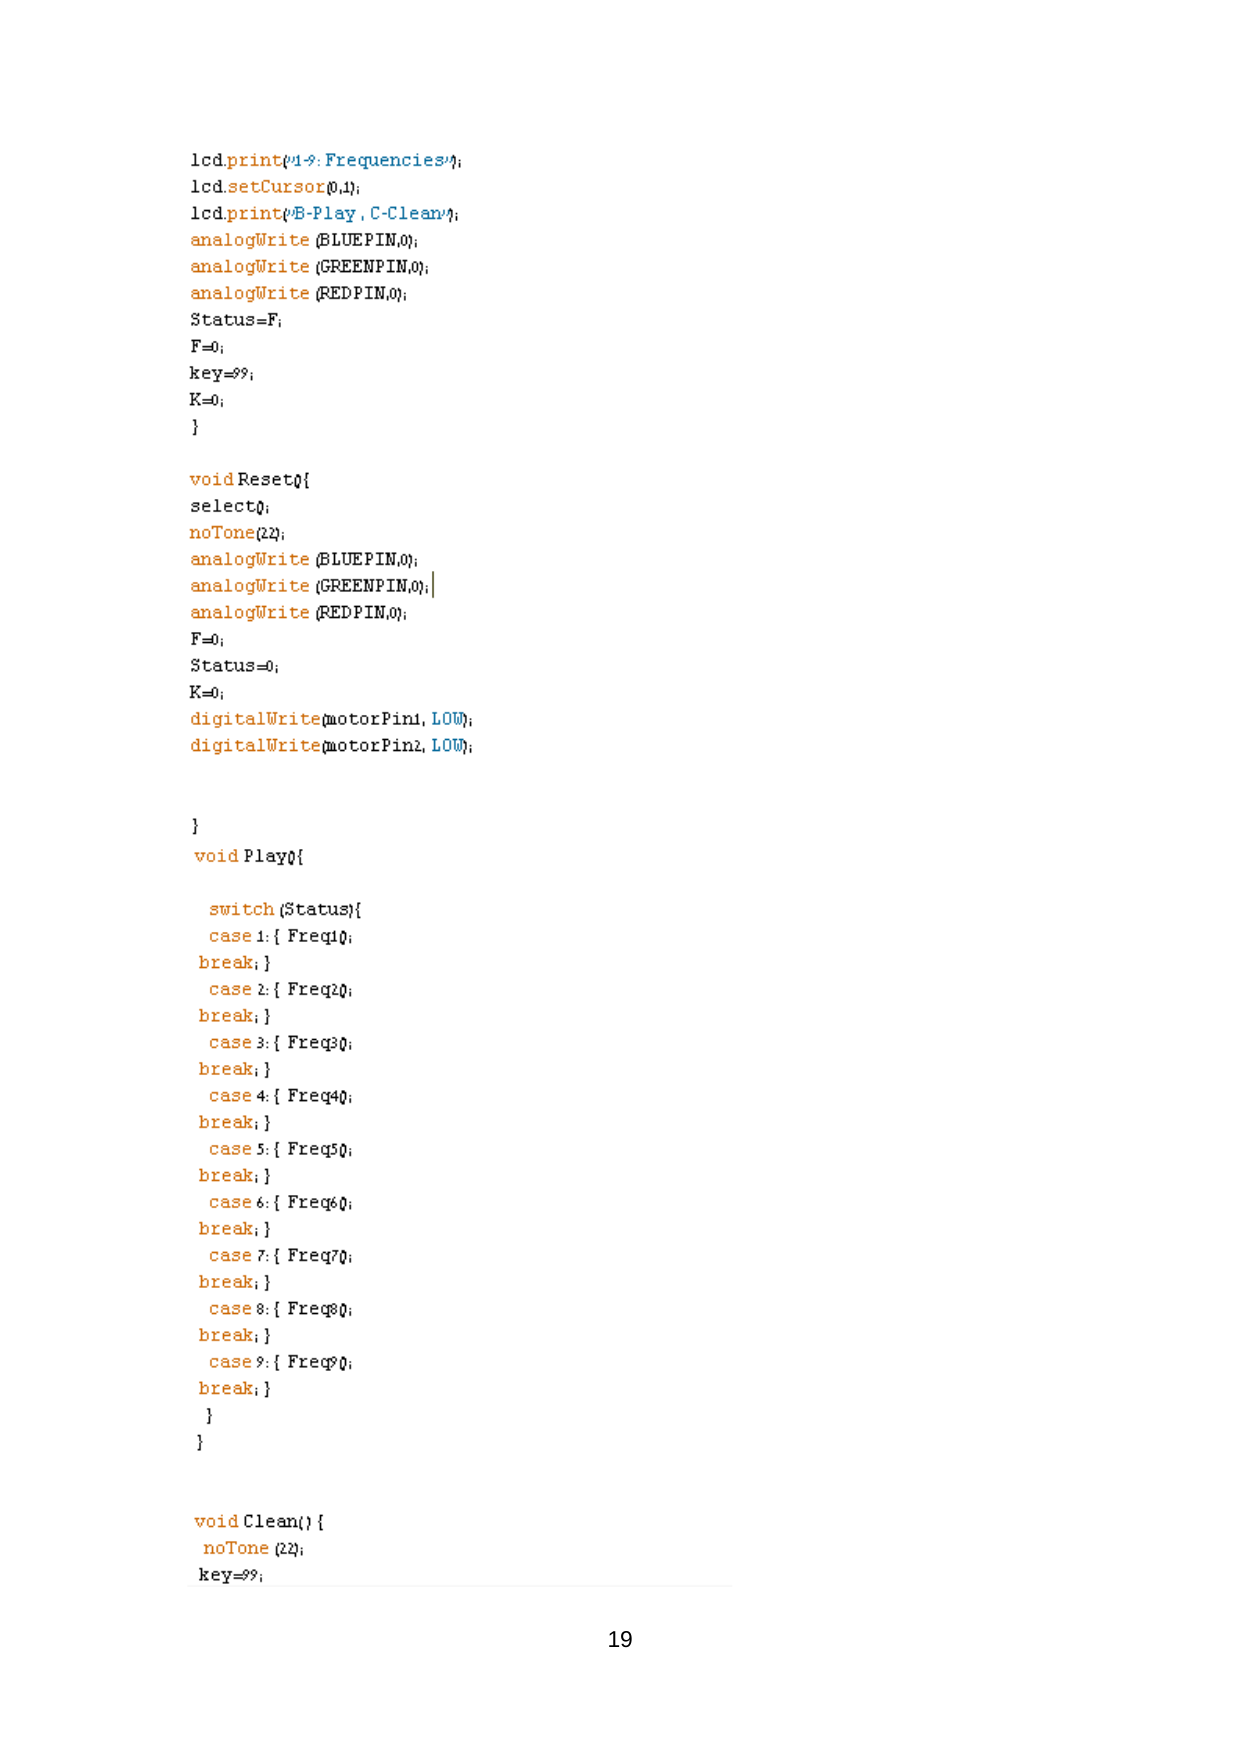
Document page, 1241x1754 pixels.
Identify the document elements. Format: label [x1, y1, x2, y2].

picture [187, 848, 733, 1587]
picture [187, 150, 897, 847]
